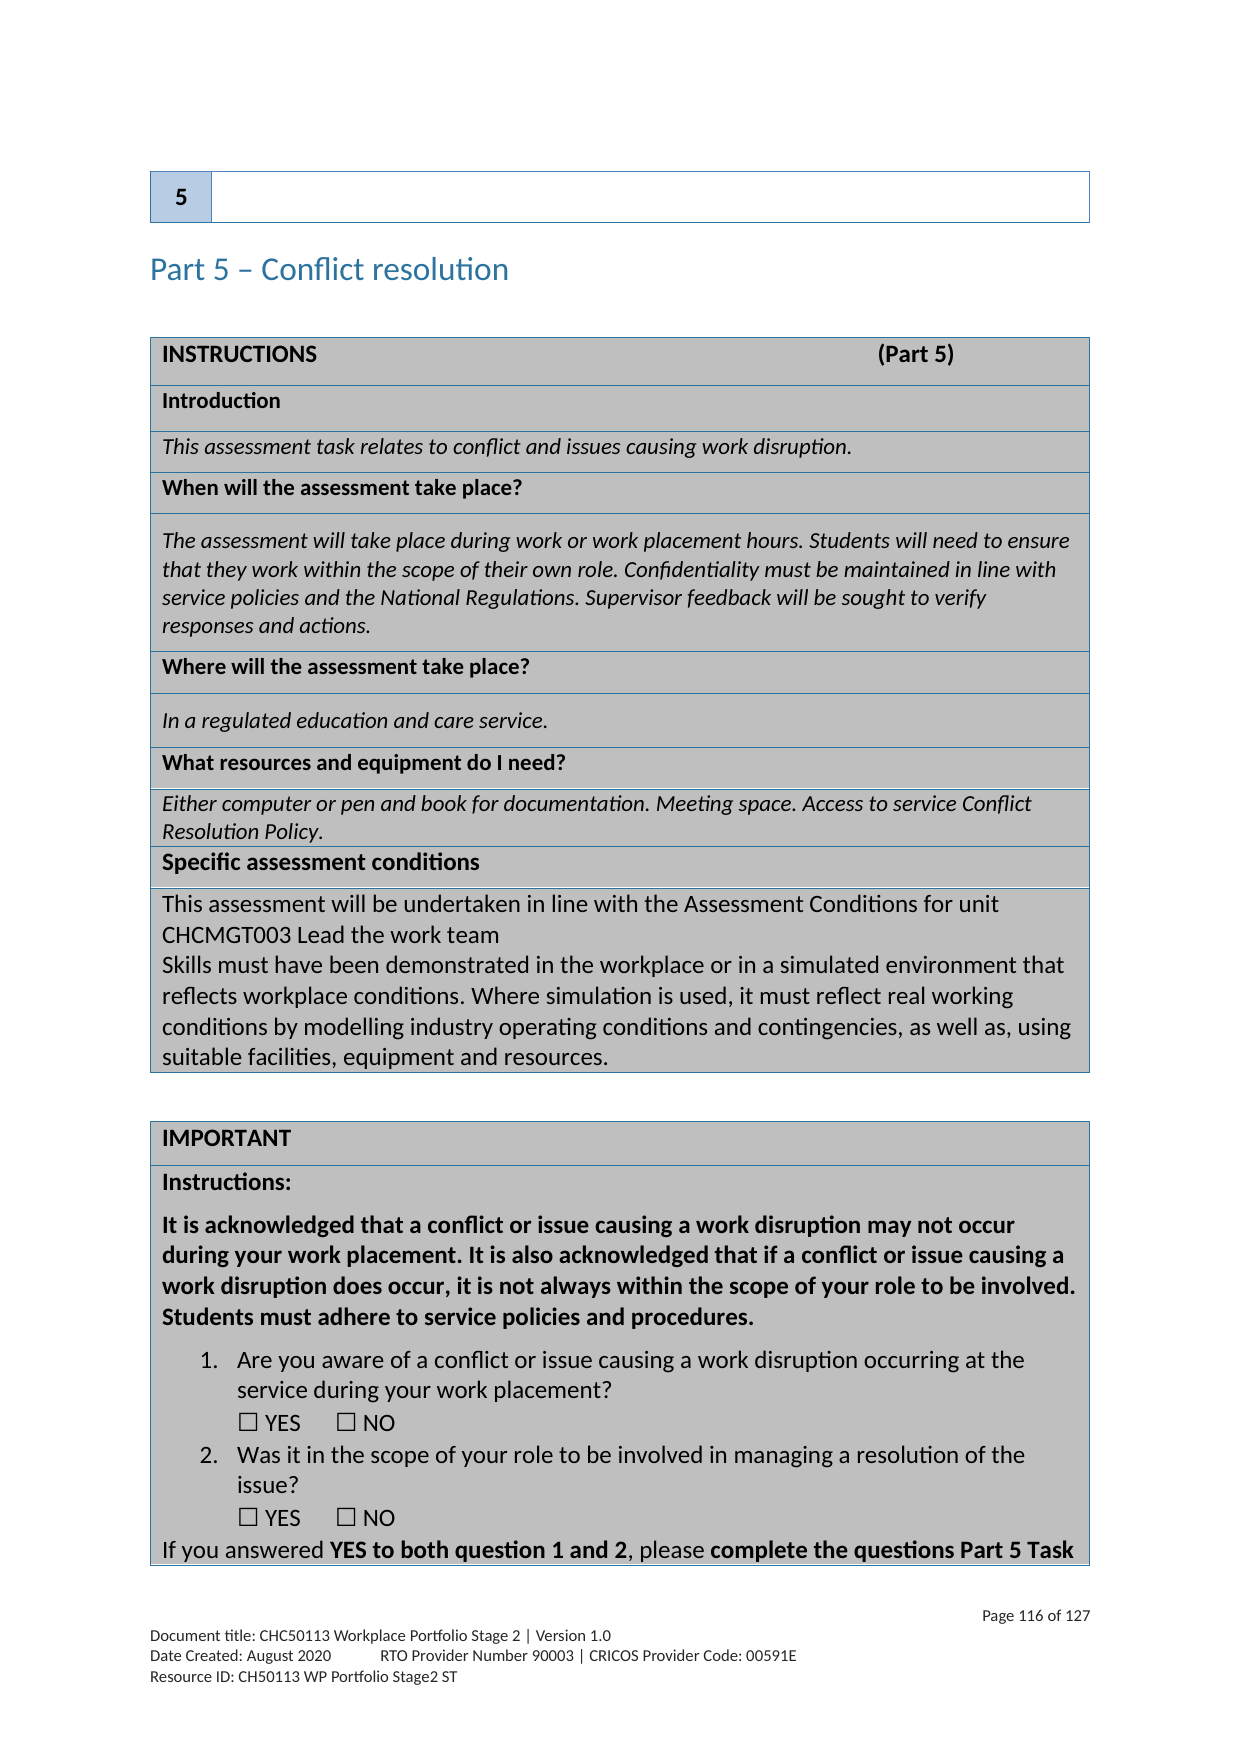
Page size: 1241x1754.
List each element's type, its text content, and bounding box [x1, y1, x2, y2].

table_header IMPORTANT [151, 1122, 1089, 1165]
table_header (Part 5) [866, 338, 1089, 385]
table_cell This assessment task relates to conflict and issues causing work disruption. [151, 432, 1089, 472]
table_cell Specific assessment conditions [151, 847, 1089, 887]
table_cell What resources and equipment do I need? [151, 748, 1089, 788]
table_cell The assessment will take place during work or work placement hours. Students will need to ensure that they work within the scope of their own role. Confidentiality must be maintained in line with service policies and the National Regulations. Supervisor feedback will be sought to verify responses and actions. [151, 514, 1089, 651]
table_cell 5 [151, 172, 211, 222]
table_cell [151, 1166, 1089, 1564]
table_header INSTRUCTIONS [151, 338, 866, 385]
table_cell [212, 172, 1089, 222]
table_cell When will the assessment take place? [151, 473, 1089, 513]
text Part 5 – Conflict resolution [150, 248, 1090, 288]
table_cell Either computer or pen and book for documentation. Meeting space. Access to service Conflict Resolution Policy. [151, 790, 1089, 846]
table_cell In a regulated education and care service. [151, 694, 1089, 747]
table_cell This assessment will be undertaken in line with the Assessment Conditions for unit CHCMGT003 Lead the work team Skills must have been demonstrated in the workplace or in a simulated environment that reflects workplace conditions. Where simulation is used, it must reflect real working conditions by modelling industry operating conditions and contingencies, as well as, using suitable facilities, equipment and resources. [151, 889, 1089, 1072]
table_cell Where will the assessment take place? [151, 652, 1089, 693]
table_cell Introduction [151, 386, 1089, 431]
